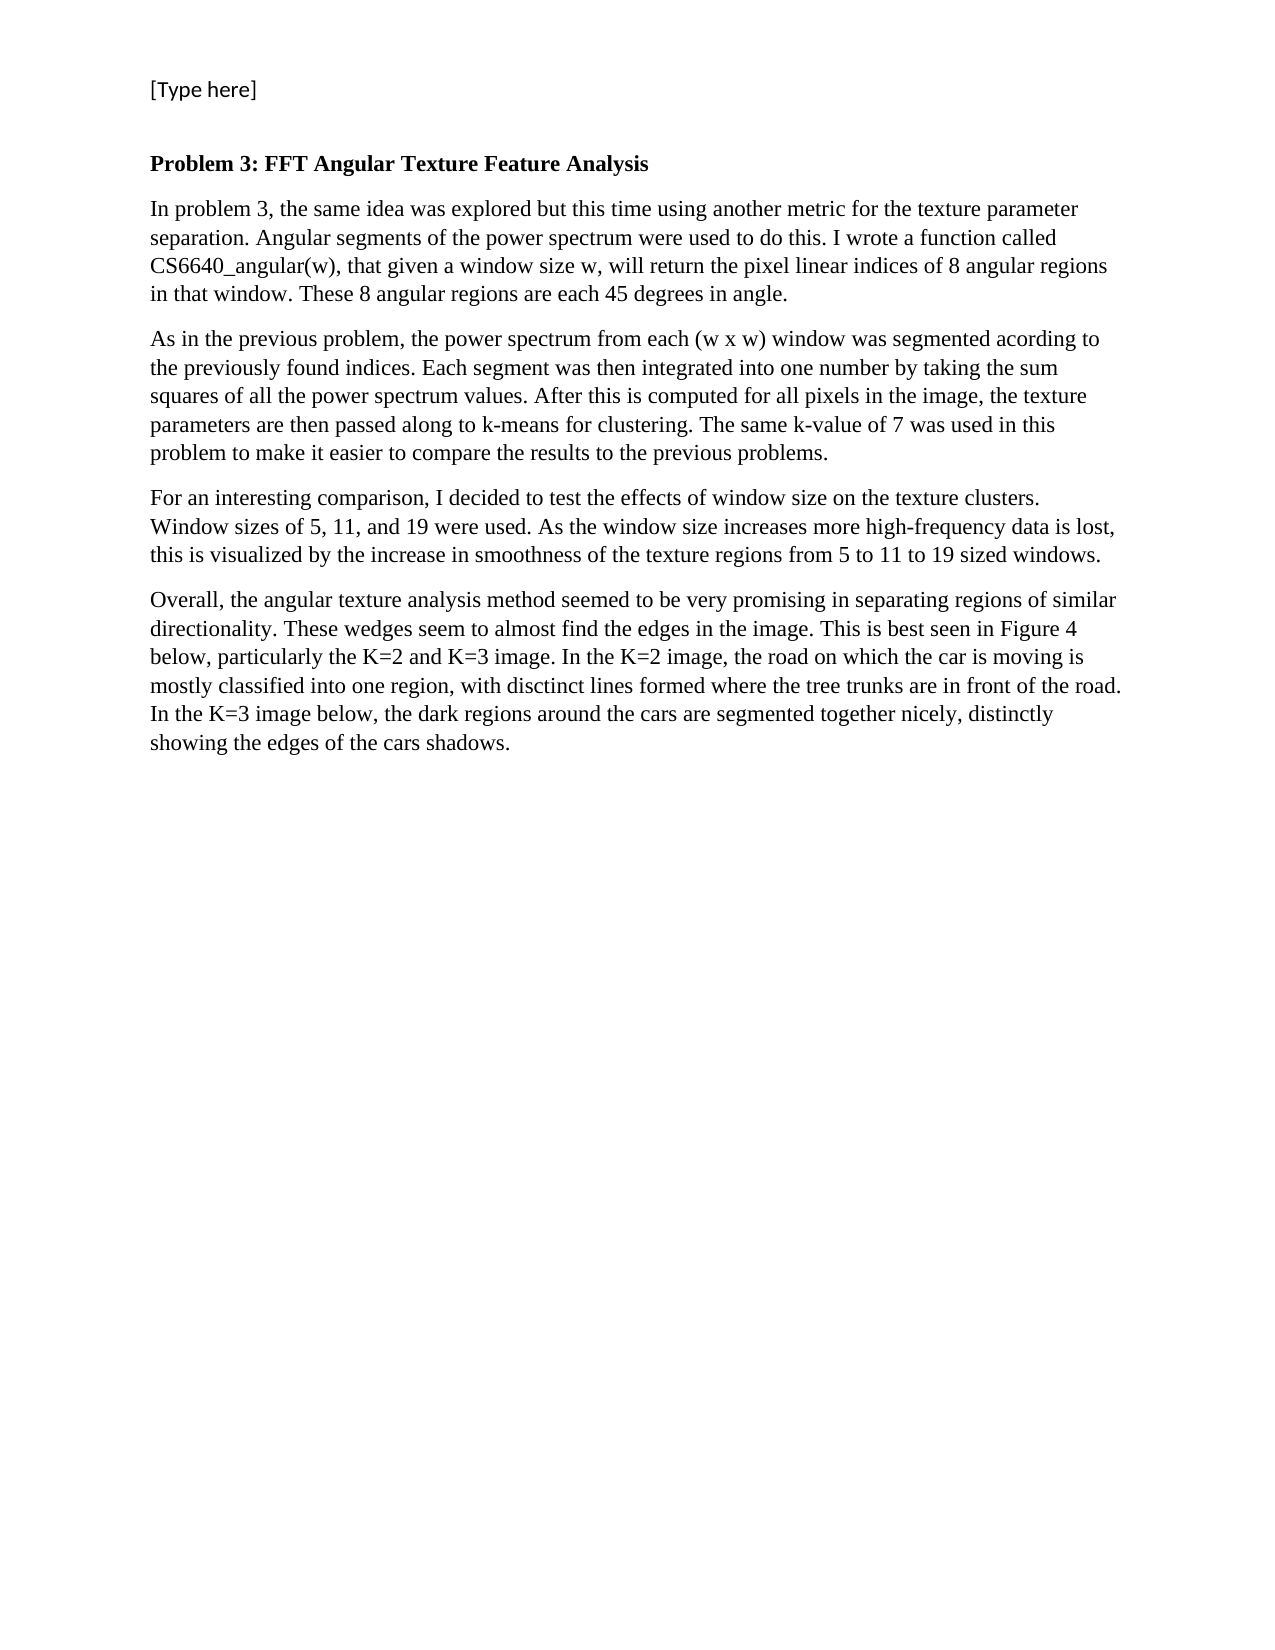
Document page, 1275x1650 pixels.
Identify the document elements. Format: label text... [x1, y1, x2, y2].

text For an interesting comparison, I decided to test the effects of window size on the texture clusters. Window sizes of 5, 11, and 19 were used. As the window size increases more high-frequency data is lost, this is visualized by the increase in smoothness of the texture regions from 5 to 11 to 19 sized windows. [150, 484, 1125, 568]
text In problem 3, the same idea was explored but this time using another metric for the texture parameter separation. Angular segments of the power spectrum were used to do this. I wrote a function called CS6640_angular(w), that given a window size w, will return the pixel linear indices of 8 angular regions in that window. These 8 angular regions are each 45 degrees in angle. [150, 195, 1125, 307]
text Overall, the angular texture analysis method seemed to be very promising in separating regions of similar directionality. These wedges seem to almost find the edges in the image. This is best seen in Figure 4 below, particularly the K=2 and K=3 image. In the K=2 image, the road on which the car is moving is mostly classified into one region, with disctinct lines formed where the tree trunks are in front of the road. In the K=3 image below, the dark regions around the cars are segmented together nicely, distinctly showing the edges of the cars shadows. [150, 586, 1125, 755]
text As in the previous problem, the power spectrum from each (w x w) window was segmented acording to the previously found indices. Each segment was then integrated into one number by taking the sum squares of all the power spectrum values. After this is computed for all pixels in the image, the texture parameters are then passed along to k-means for clustering. The same k-value of 7 was used in this problem to make it easier to compare the results to the previous problems. [150, 326, 1125, 466]
text Problem 3: FFT Angular Texture Feature Analysis [150, 150, 1125, 176]
